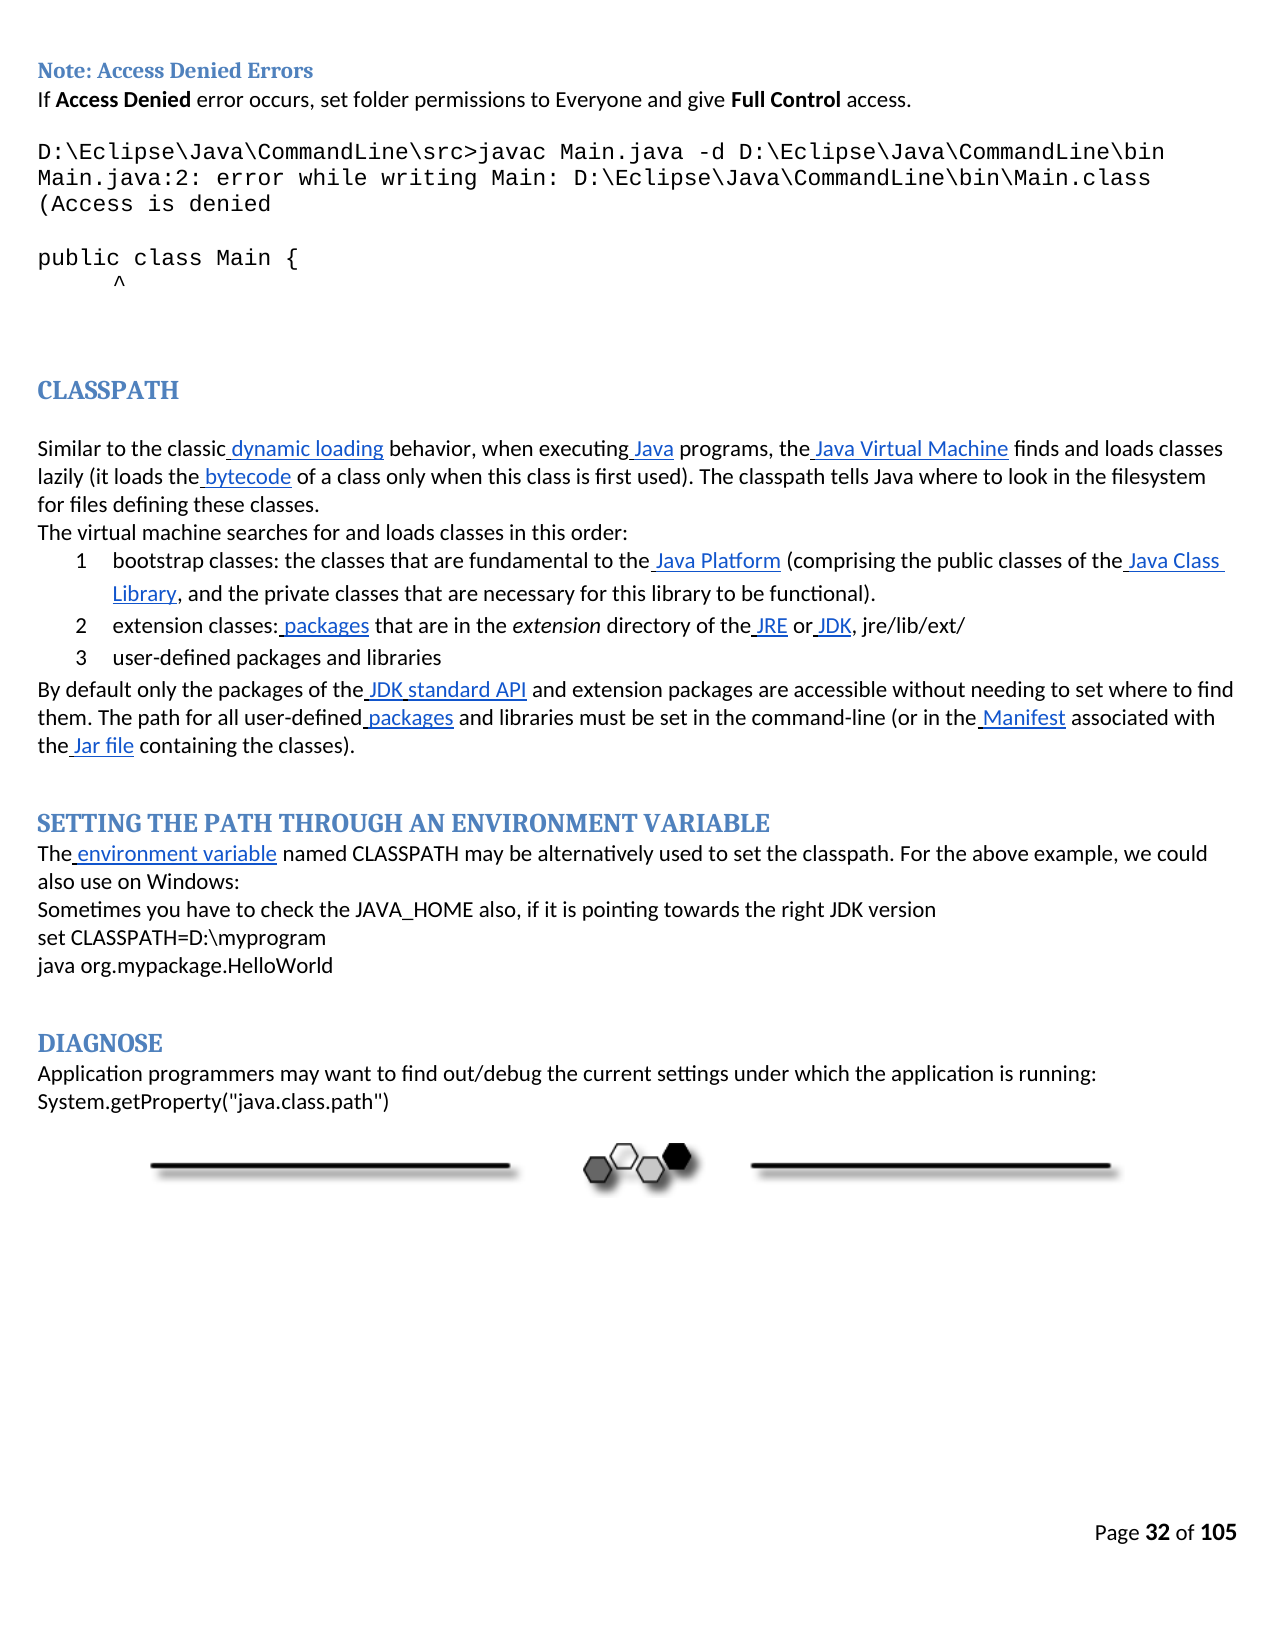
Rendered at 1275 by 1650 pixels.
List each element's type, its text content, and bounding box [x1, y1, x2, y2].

text If Access Denied error occurs, set folder permissions to Everyone and give Full Control access. [37, 85, 1237, 113]
text public class Main { [37, 247, 1237, 272]
picture [150, 1143, 1125, 1198]
list bootstrap classes: the classes that are fundamental to the Java Platform (comprising the public classes of the Java Class Library, and the private classes that are necessary for this library to be functional). [75, 547, 1237, 607]
text ^ [37, 272, 1237, 298]
text Sometimes you have to check the JAVA_HOME also, if it is pointing towards the right JDK version [37, 895, 1237, 923]
subtitle Note: Access Denied Errors [37, 58, 1237, 85]
text System.getProperty("java.class.path") [37, 1087, 1237, 1143]
text set CLASSPATH=D:\myprogram java org.mypackage.HelloWorld [37, 923, 1237, 1007]
text D:\Eclipse\Java\CommandLine\src>javac Main.java -d D:\Eclipse\Java\CommandLine\bin [37, 141, 1237, 167]
text Main.java:2: error while writing Main: D:\Eclipse\Java\CommandLine\bin\Main.class (Access is denied [37, 167, 1237, 218]
list user-defined packages and libraries [75, 643, 1237, 671]
list extension classes: packages that are in the extension directory of the JRE or JDK, jre/lib/ext/ [75, 611, 1237, 639]
text Application programmers may want to find out/debug the current settings under which the application is running: [37, 1059, 1237, 1087]
text By default only the packages of the JDK standard API and extension packages are accessible without needing to set where to find them. The path for all user-defined packages and libraries must be set in the command-line (or in the Manifest associated with the Jar file containing the classes). [37, 675, 1237, 759]
text The environment variable named CLASSPATH may be alternatively used to set the classpath. For the above example, we could also use on Windows: [37, 839, 1237, 895]
text The virtual machine searches for and loads classes in this order: [37, 518, 1237, 547]
subtitle ClassPath [37, 375, 1237, 406]
text Similar to the classic dynamic loading behavior, when executing Java programs, the Java Virtual Machine finds and loads classes lazily (it loads the bytecode of a class only when this class is first used). The classpath tells Java where to look in the filesystem for files defining these classes. [37, 434, 1237, 518]
subtitle Setting the path through an environment variable [37, 808, 1237, 839]
subtitle Diagnose [37, 1028, 1237, 1059]
